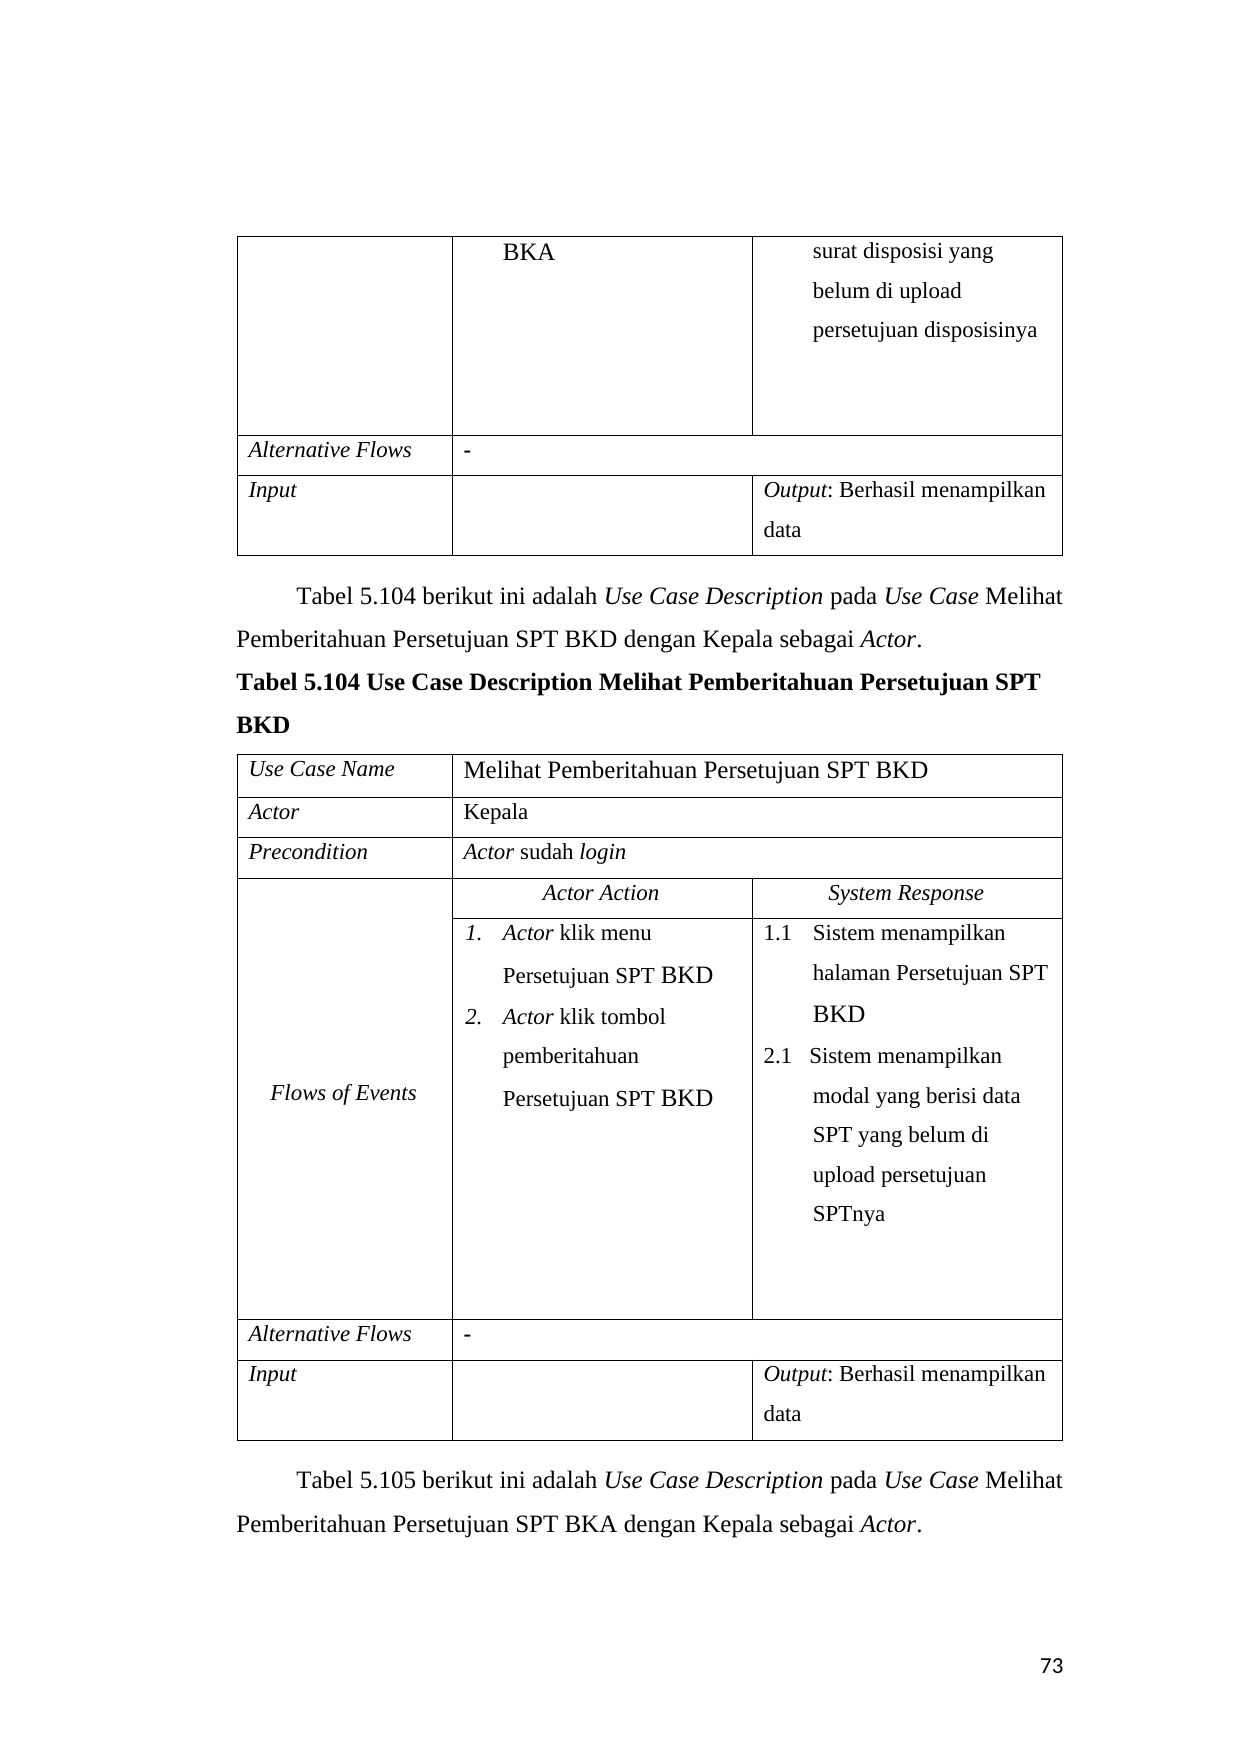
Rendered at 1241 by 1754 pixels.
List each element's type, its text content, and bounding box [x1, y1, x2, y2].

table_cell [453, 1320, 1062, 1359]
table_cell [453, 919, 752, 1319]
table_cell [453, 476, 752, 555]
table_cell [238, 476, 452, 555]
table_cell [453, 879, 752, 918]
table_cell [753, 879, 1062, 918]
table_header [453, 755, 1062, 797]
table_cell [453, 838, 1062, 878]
text Tabel 5.104 berikut ini adalah Use Case Description pada Use Case Melihat Pemberitahuan Persetujuan SPT BKD dengan Kepala sebagai Actor. [236, 581, 1063, 653]
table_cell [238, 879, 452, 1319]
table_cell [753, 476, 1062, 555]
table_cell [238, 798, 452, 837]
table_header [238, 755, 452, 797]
text Tabel 5.104 Use Case Description Melihat Pemberitahuan Persetujuan SPT BKD [236, 667, 1063, 739]
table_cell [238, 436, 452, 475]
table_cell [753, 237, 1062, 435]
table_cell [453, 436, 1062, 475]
text Tabel 5.105 berikut ini adalah Use Case Description pada Use Case Melihat Pemberitahuan Persetujuan SPT BKA dengan Kepala sebagai Actor. [236, 1466, 1063, 1537]
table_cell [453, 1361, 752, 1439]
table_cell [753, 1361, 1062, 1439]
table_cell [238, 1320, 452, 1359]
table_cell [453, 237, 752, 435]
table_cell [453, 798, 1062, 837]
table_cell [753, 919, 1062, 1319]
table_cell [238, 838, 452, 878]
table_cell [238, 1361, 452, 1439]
